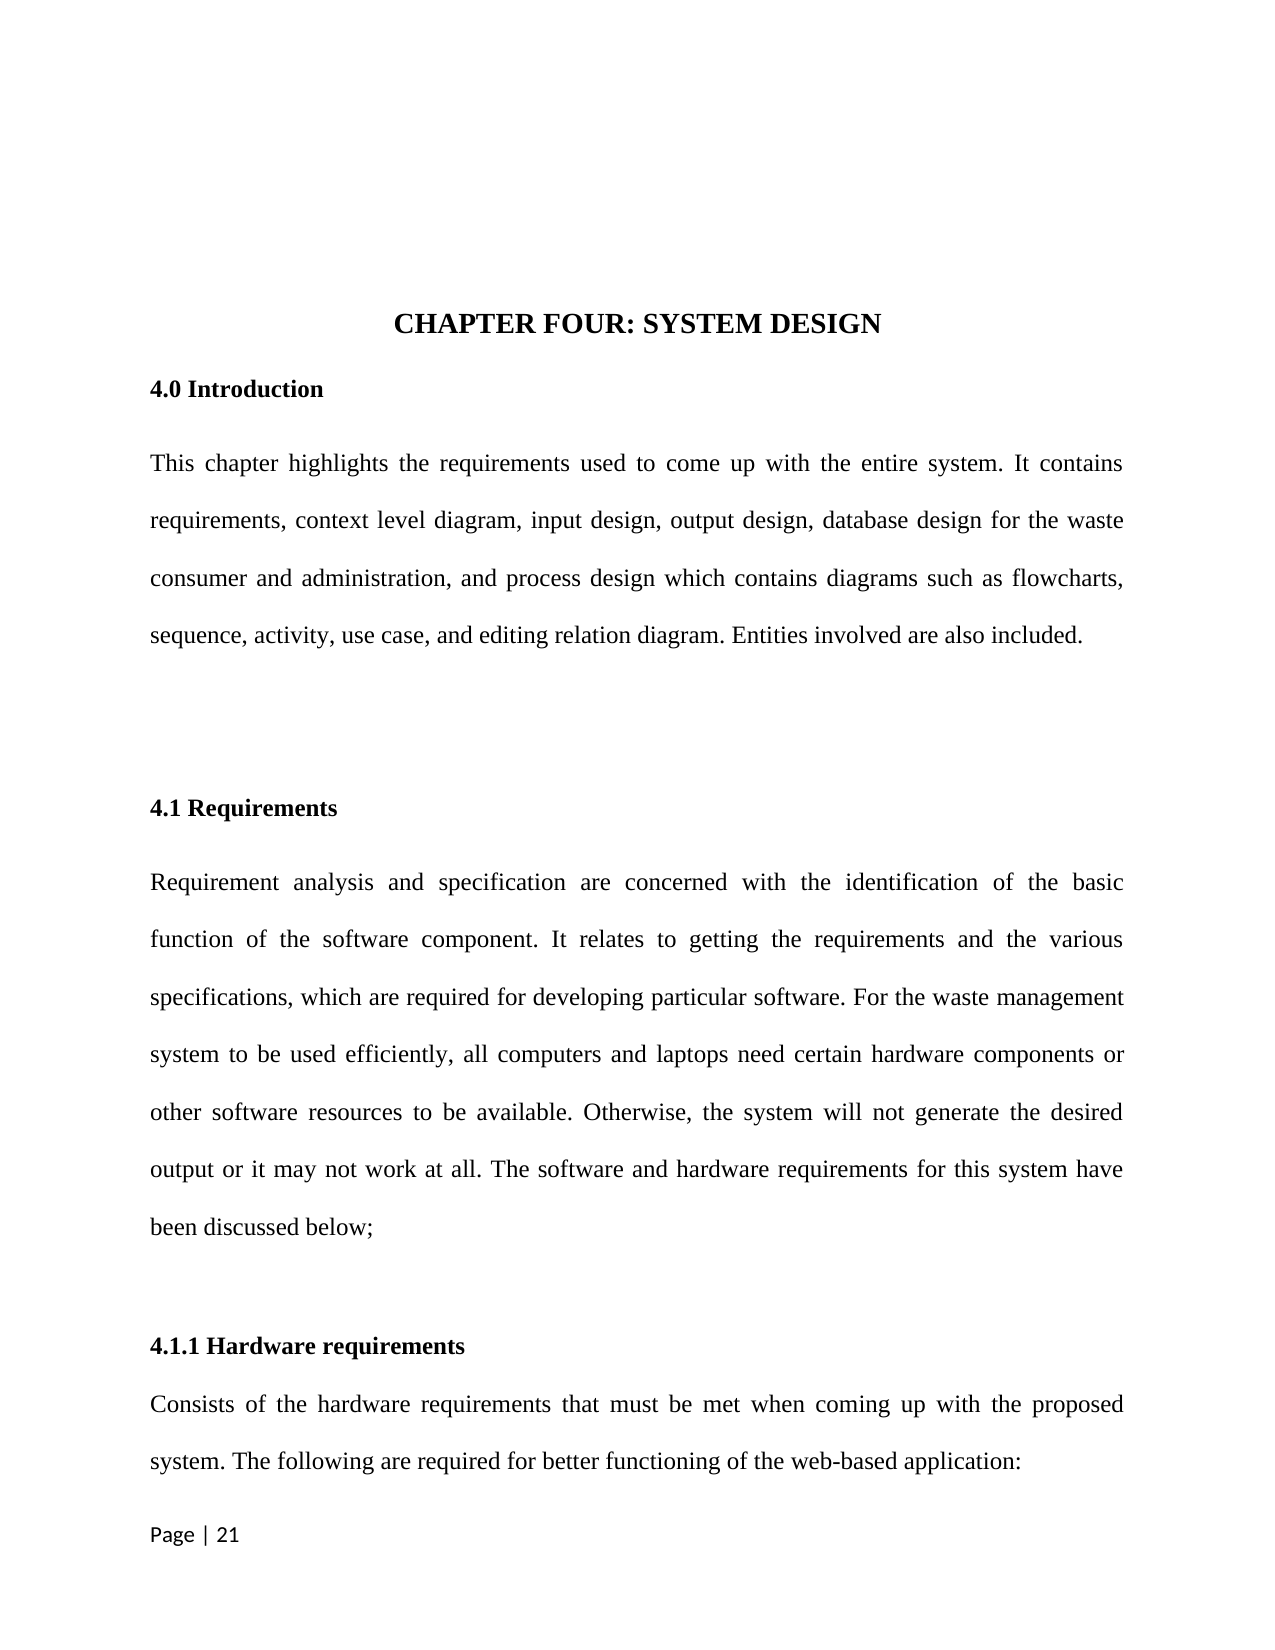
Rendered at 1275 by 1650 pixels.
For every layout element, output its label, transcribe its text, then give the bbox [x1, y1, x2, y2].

text Consists of the hardware requirements that must be met when coming up with the proposed system. The following are required for better functioning of the web-based application: [150, 1389, 1125, 1475]
subtitle 4.0 Introduction [150, 374, 1125, 402]
subtitle CHAPTER FOUR: SYSTEM DESIGN [150, 307, 1125, 340]
subtitle 4.1.1 Hardware requirements [150, 1331, 1125, 1360]
subtitle 4.1 Requirements [150, 793, 1125, 822]
text Requirement analysis and specification are concerned with the identification of the basic function of the software component. It relates to getting the requirements and the various specifications, which are required for developing particular software. For the waste management system to be used efficiently, all computers and laptops need certain hardware components or other software resources to be available. Otherwise, the system will not generate the desired output or it may not work at all. The software and hardware requirements for this system have been discussed below; [150, 867, 1125, 1241]
text This chapter highlights the requirements used to come up with the entire system. It contains requirements, context level diagram, input design, output design, database design for the waste consumer and administration, and process design which contains diagrams such as flowcharts, sequence, activity, use case, and editing relation diagram. Entities involved are also included. [150, 448, 1125, 649]
